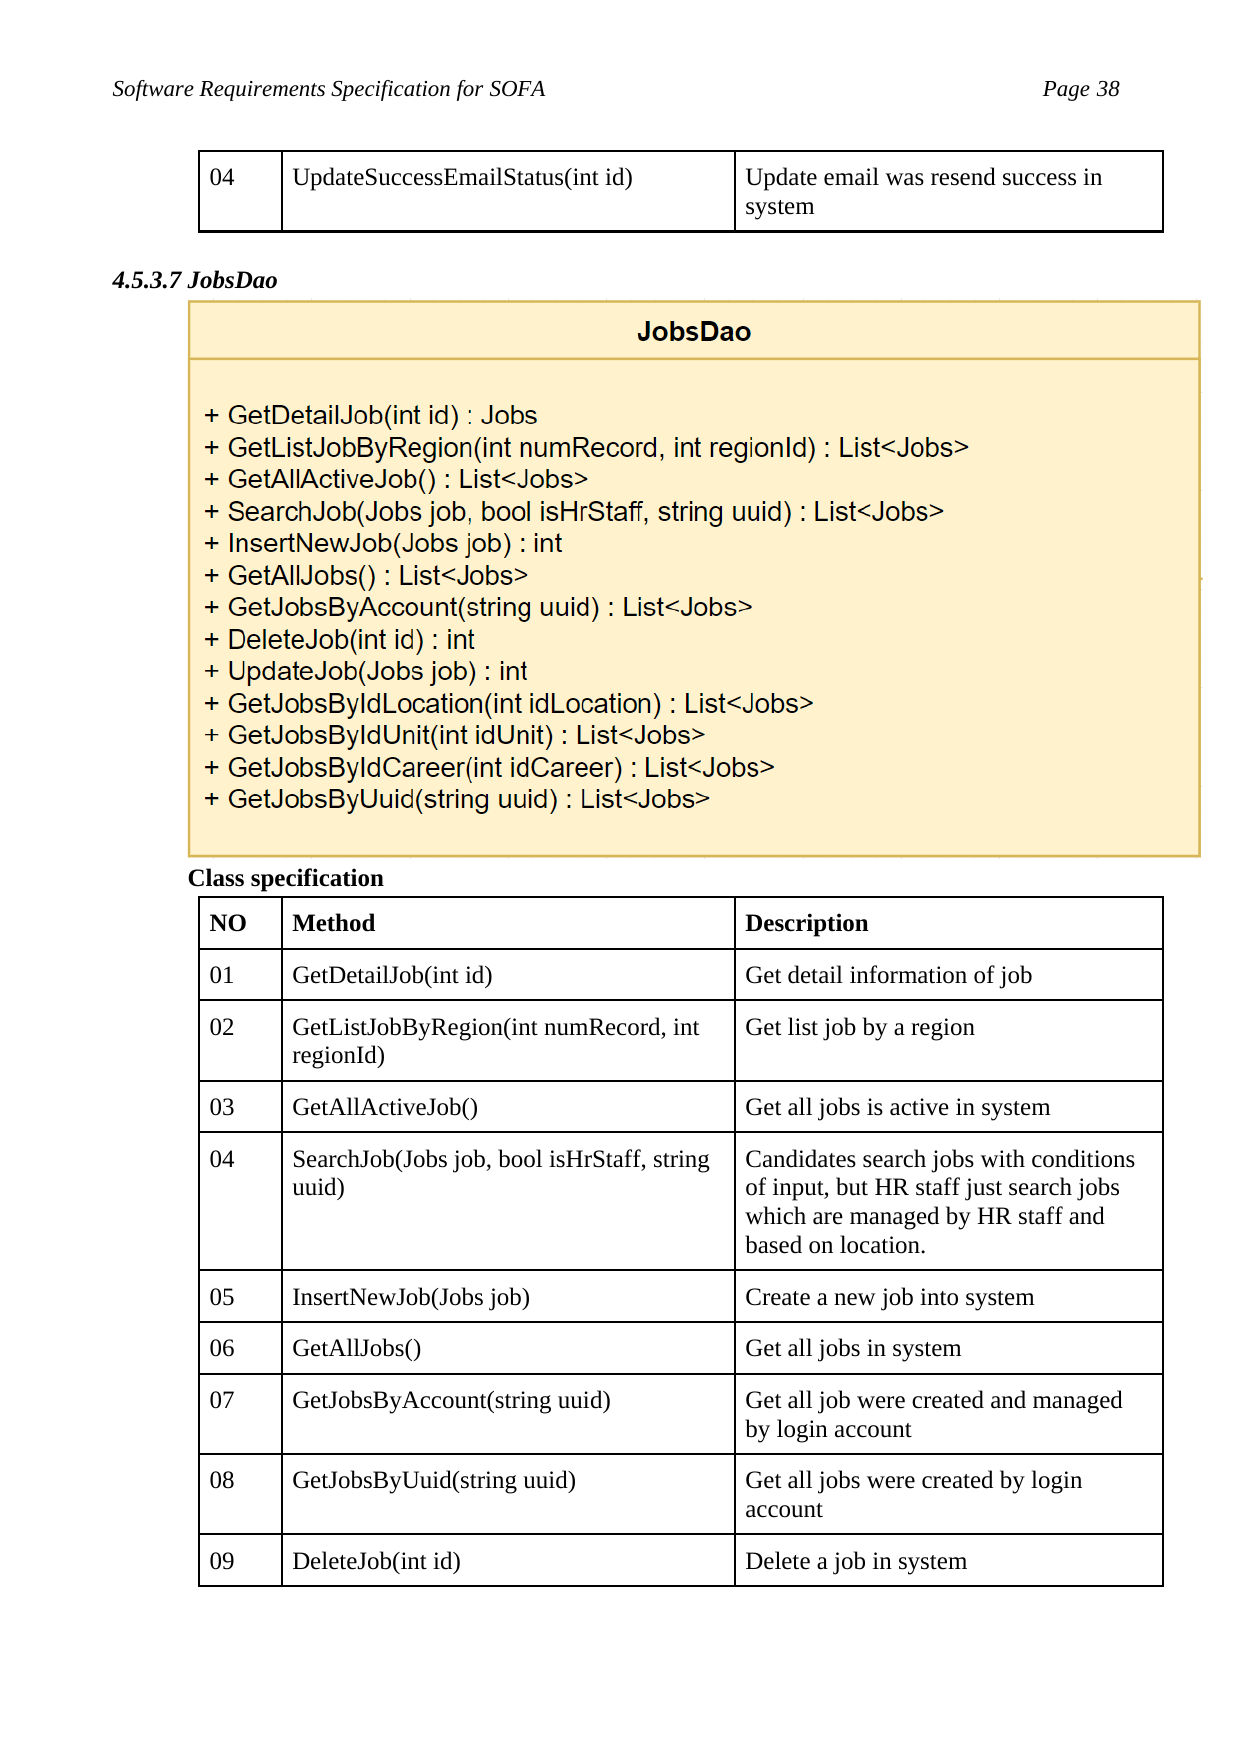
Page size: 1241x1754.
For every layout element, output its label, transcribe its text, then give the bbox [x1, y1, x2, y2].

table_cell 03 [200, 1082, 281, 1131]
table_header Method [283, 898, 734, 947]
table_cell Get all jobs is active in system [736, 1082, 1162, 1131]
picture [187, 298, 1203, 859]
table_cell InsertNewJob(Jobs job) [283, 1271, 734, 1321]
table_cell Delete a job in system [736, 1535, 1162, 1585]
table_cell Get all jobs in system [736, 1323, 1162, 1372]
table_cell SearchJob(Jobs job, bool isHrStaff, string uuid) [283, 1133, 734, 1269]
table_cell DeleteJob(int id) [283, 1535, 734, 1585]
table_cell Get detail information of job [736, 950, 1162, 999]
text Class specification [112, 863, 1128, 892]
table_cell Candidates search jobs with conditions of input, but HR staff just search jobs which are managed by HR staff and based on location. [736, 1133, 1162, 1269]
table_cell 04 [200, 1133, 281, 1269]
table_cell GetJobsByUuid(string uuid) [283, 1455, 734, 1533]
table_cell GetJobsByAccount(string uuid) [283, 1375, 734, 1453]
table_cell Get list job by a region [736, 1001, 1162, 1079]
table_cell 06 [200, 1323, 281, 1372]
table_cell 04 [200, 152, 281, 230]
table_cell GetDetailJob(int id) [283, 950, 734, 999]
table_header Description [736, 898, 1162, 947]
table_cell 01 [200, 950, 281, 999]
table_cell 07 [200, 1375, 281, 1453]
table_cell Get all job were created and managed by login account [736, 1375, 1162, 1453]
table_cell GetAllJobs() [283, 1323, 734, 1372]
table_cell Update email was resend success in system [736, 152, 1162, 230]
text 4.5.3.7 JobsDao [112, 266, 1128, 294]
table_cell 09 [200, 1535, 281, 1585]
table_cell 02 [200, 1001, 281, 1079]
table_cell UpdateSuccessEmailStatus(int id) [283, 152, 734, 230]
table_header NO [200, 898, 281, 947]
table_cell Create a new job into system [736, 1271, 1162, 1321]
table_cell GetListJobByRegion(int numRecord, int regionId) [283, 1001, 734, 1079]
table_cell 08 [200, 1455, 281, 1533]
table_cell 05 [200, 1271, 281, 1321]
table_cell Get all jobs were created by login account [736, 1455, 1162, 1533]
table_cell GetAllActiveJob() [283, 1082, 734, 1131]
